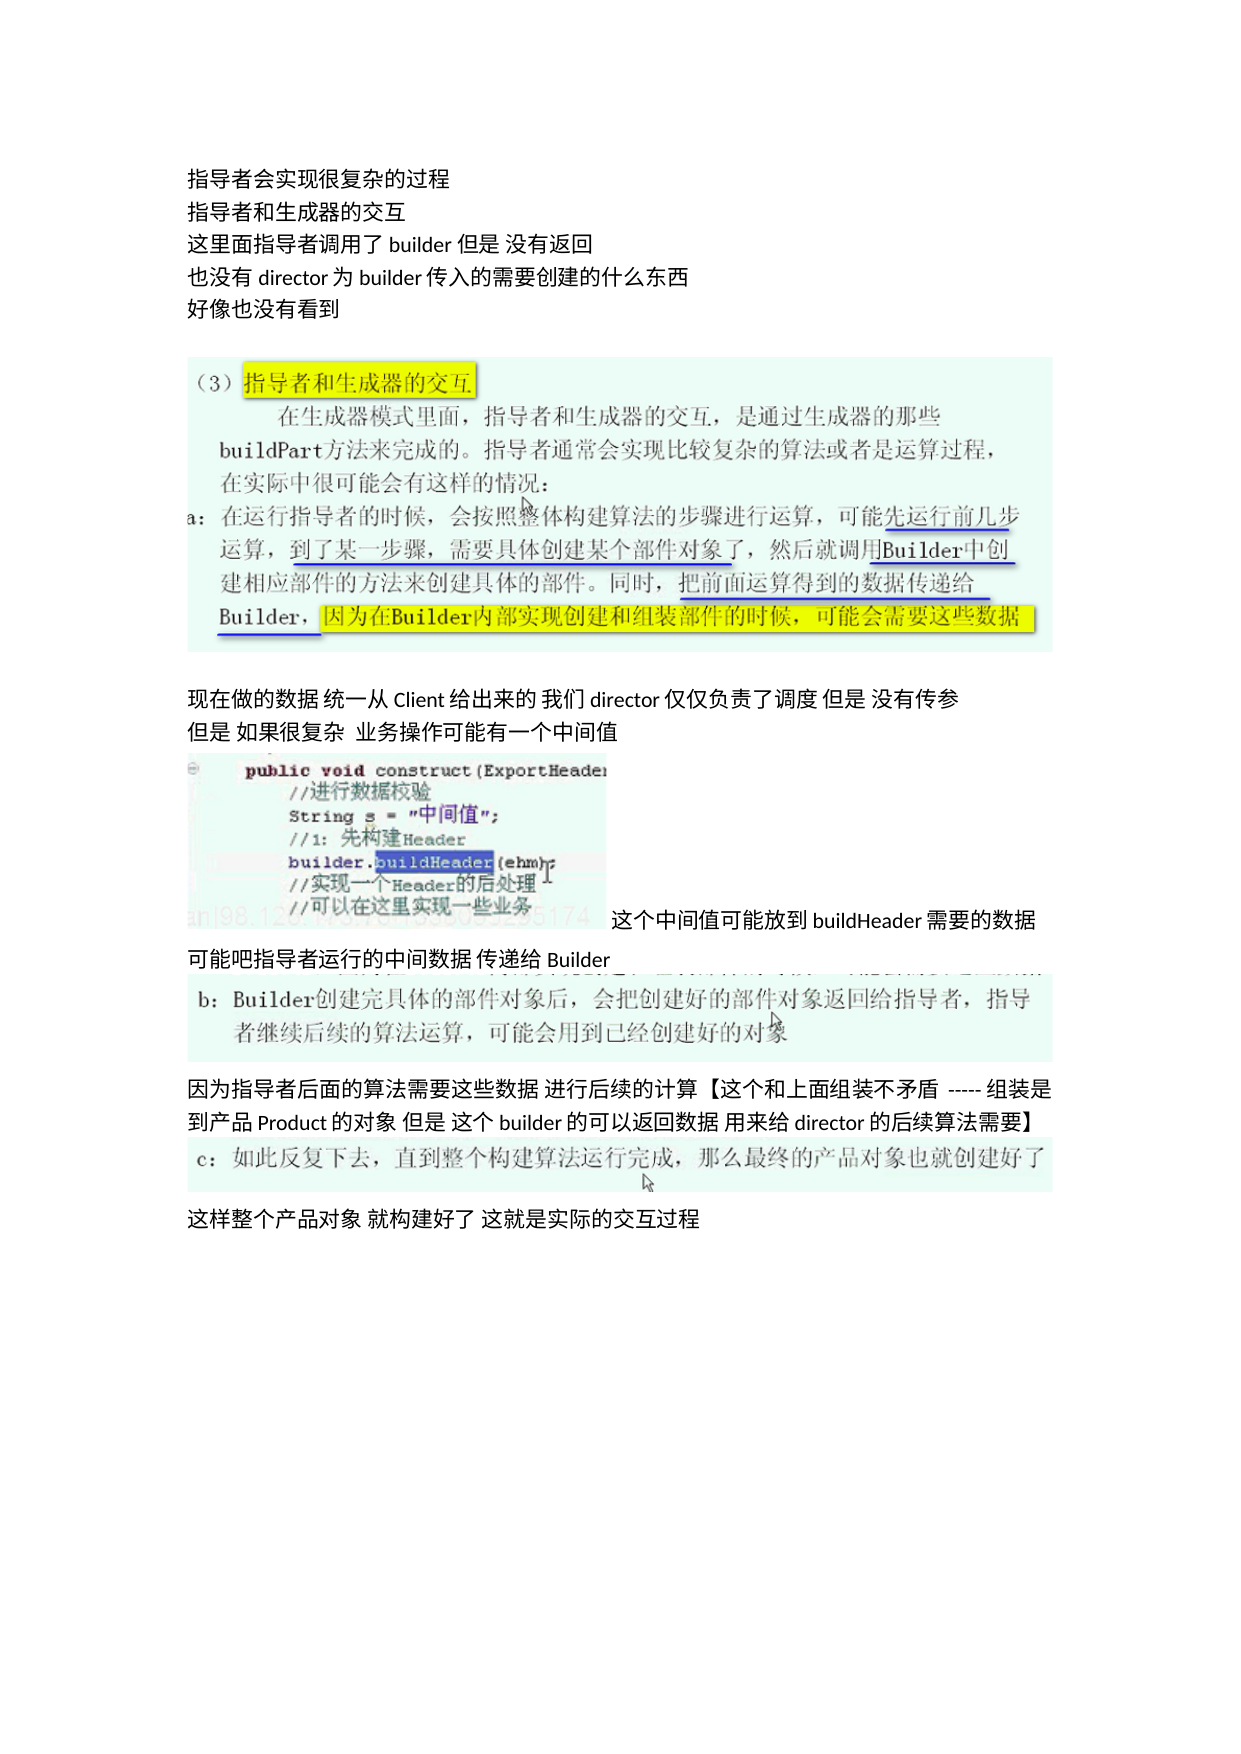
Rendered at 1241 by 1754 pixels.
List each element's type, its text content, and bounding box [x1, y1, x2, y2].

text 可能吧指导者运行的中间数据 传递给Builder [187, 942, 1053, 974]
text 这样整个产品对象 就构建好了 这就是实际的交互过程 [187, 1202, 1053, 1234]
text 现在做的数据 统一从Client给出来的 我们director仅仅负责了调度 但是 没有传参 [187, 682, 1053, 714]
text 指导者会实现很复杂的过程 [187, 162, 1053, 194]
text 但是 如果很复杂 业务操作可能有一个中间值 [187, 714, 1053, 747]
text 也没有 director为builder传入的需要创建的什么东西 [187, 259, 1053, 292]
text 这里面指导者调用了builder 但是 没有返回 [187, 227, 1053, 259]
text 好像也没有看到 [187, 292, 1053, 324]
picture [187, 357, 1053, 652]
text 指导者和生成器的交互 [187, 194, 1053, 227]
picture [187, 1137, 1053, 1192]
picture [187, 974, 1053, 1062]
text 因为指导者后面的算法需要这些数据 进行后续的计算【这个和上面组装不矛盾 ----- 组装是到产品Product的对象 但是 这个builder的可以返回数据 用来给director的后续算法需要】 [187, 1072, 1053, 1137]
picture [187, 753, 607, 929]
